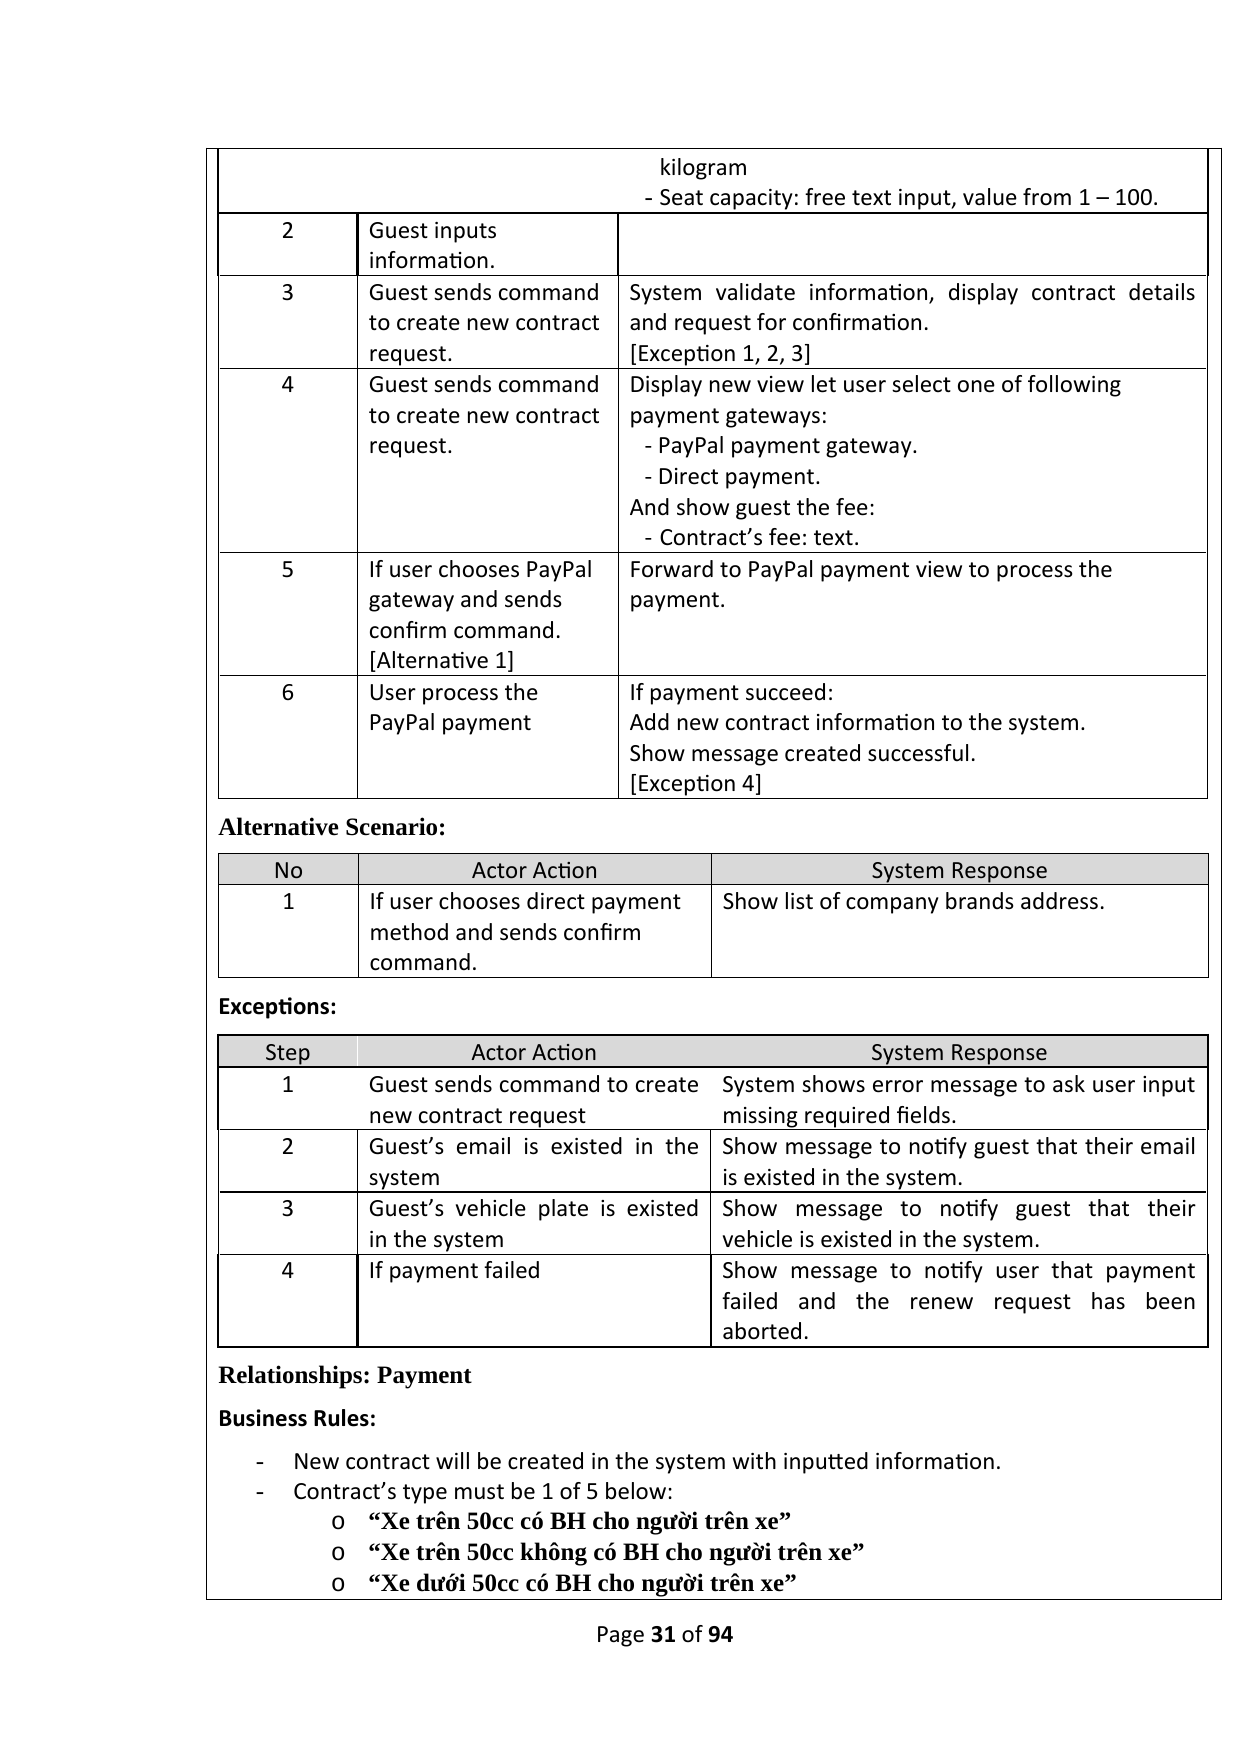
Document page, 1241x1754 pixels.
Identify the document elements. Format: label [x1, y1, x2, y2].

table_cell [207, 149, 1221, 1598]
